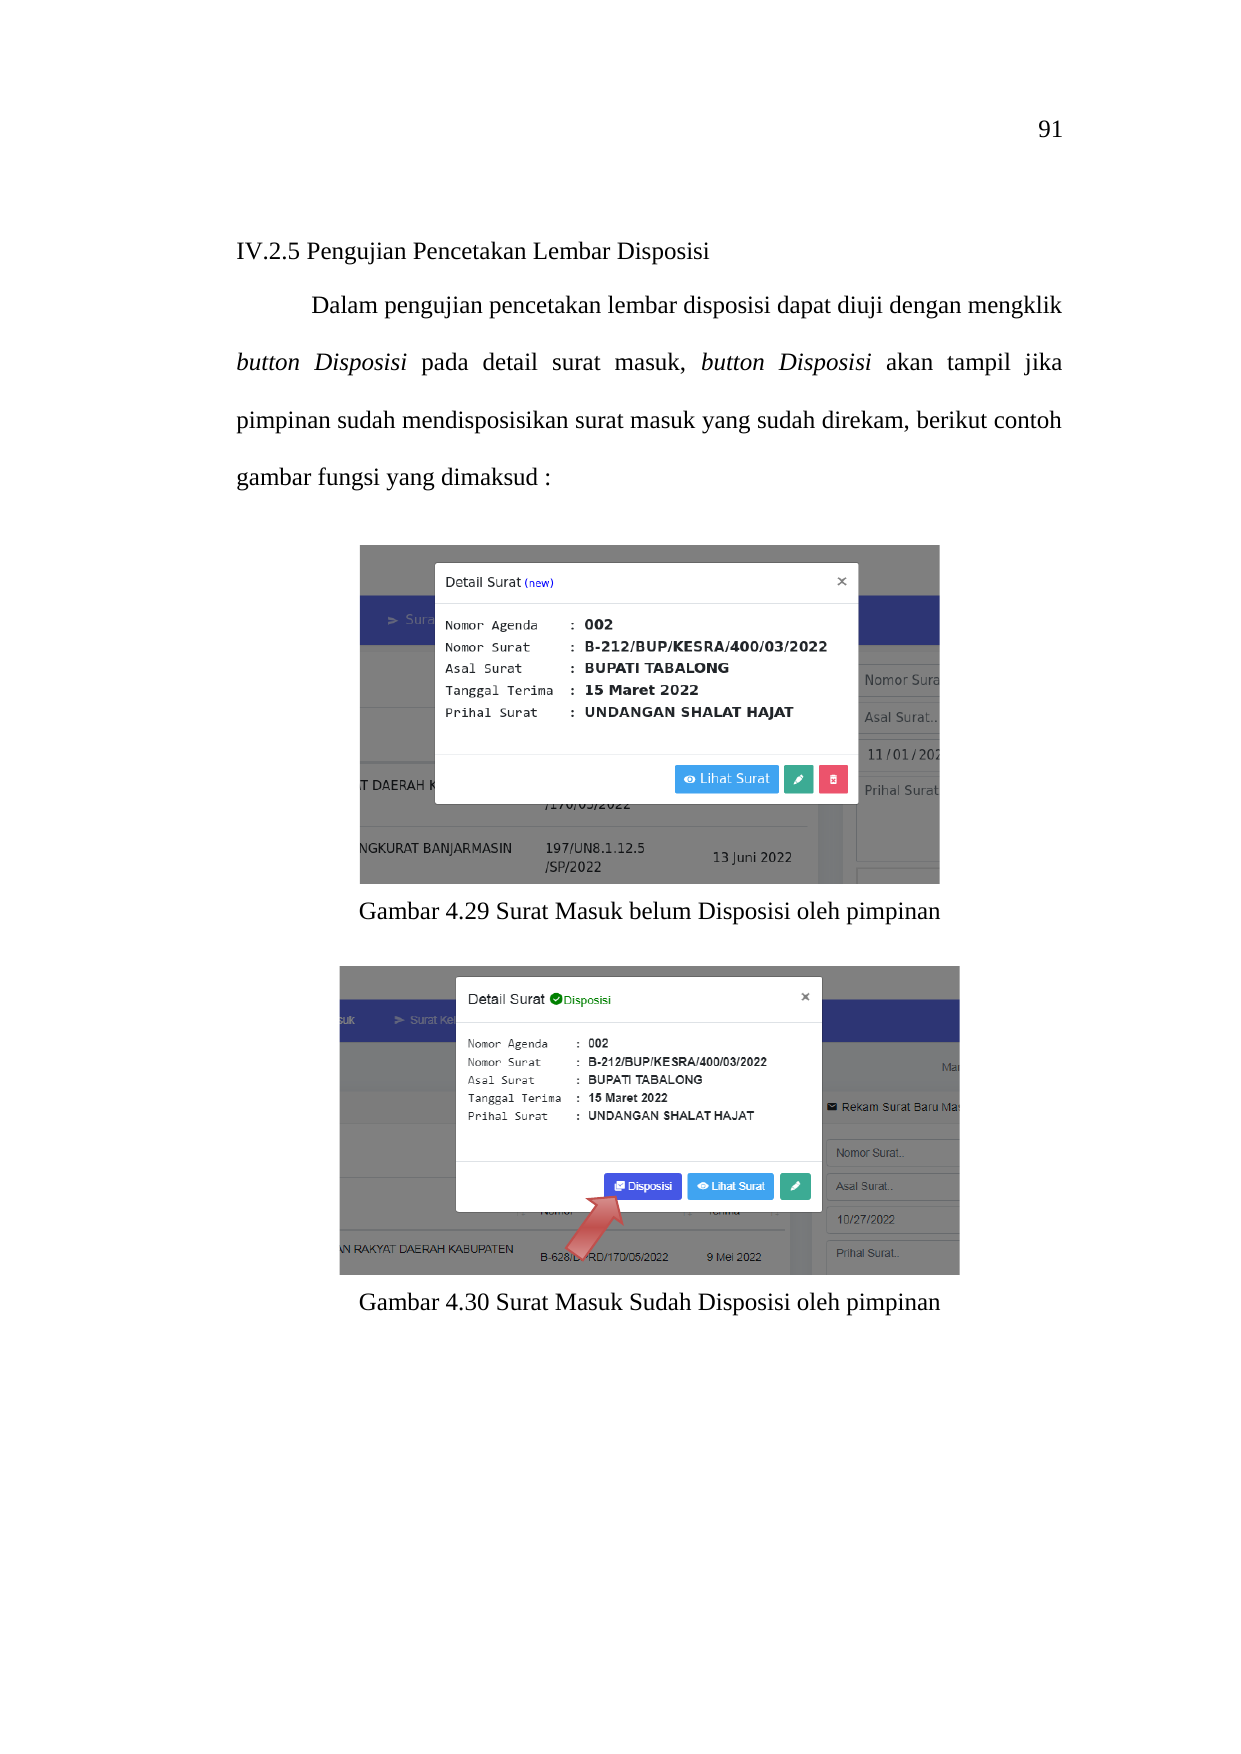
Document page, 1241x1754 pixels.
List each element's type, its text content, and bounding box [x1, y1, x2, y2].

picture [339, 966, 960, 1275]
text Gambar 4.29 Surat Masuk belum Disposisi oleh pimpinan [236, 896, 1063, 925]
picture [359, 545, 940, 884]
subtitle Pengujian Pencetakan Lembar Disposisi [236, 236, 1063, 265]
text Gambar 4.30 Surat Masuk Sudah Disposisi oleh pimpinan [236, 1287, 1063, 1316]
text Dalam pengujian pencetakan lembar disposisi dapat diuji dengan mengklik button Disposisi pada detail surat masuk, button Disposisi akan tampil jika pimpinan sudah mendisposisikan surat masuk yang sudah direkam, berikut contoh gambar fungsi yang dimaksud : [236, 290, 1063, 491]
